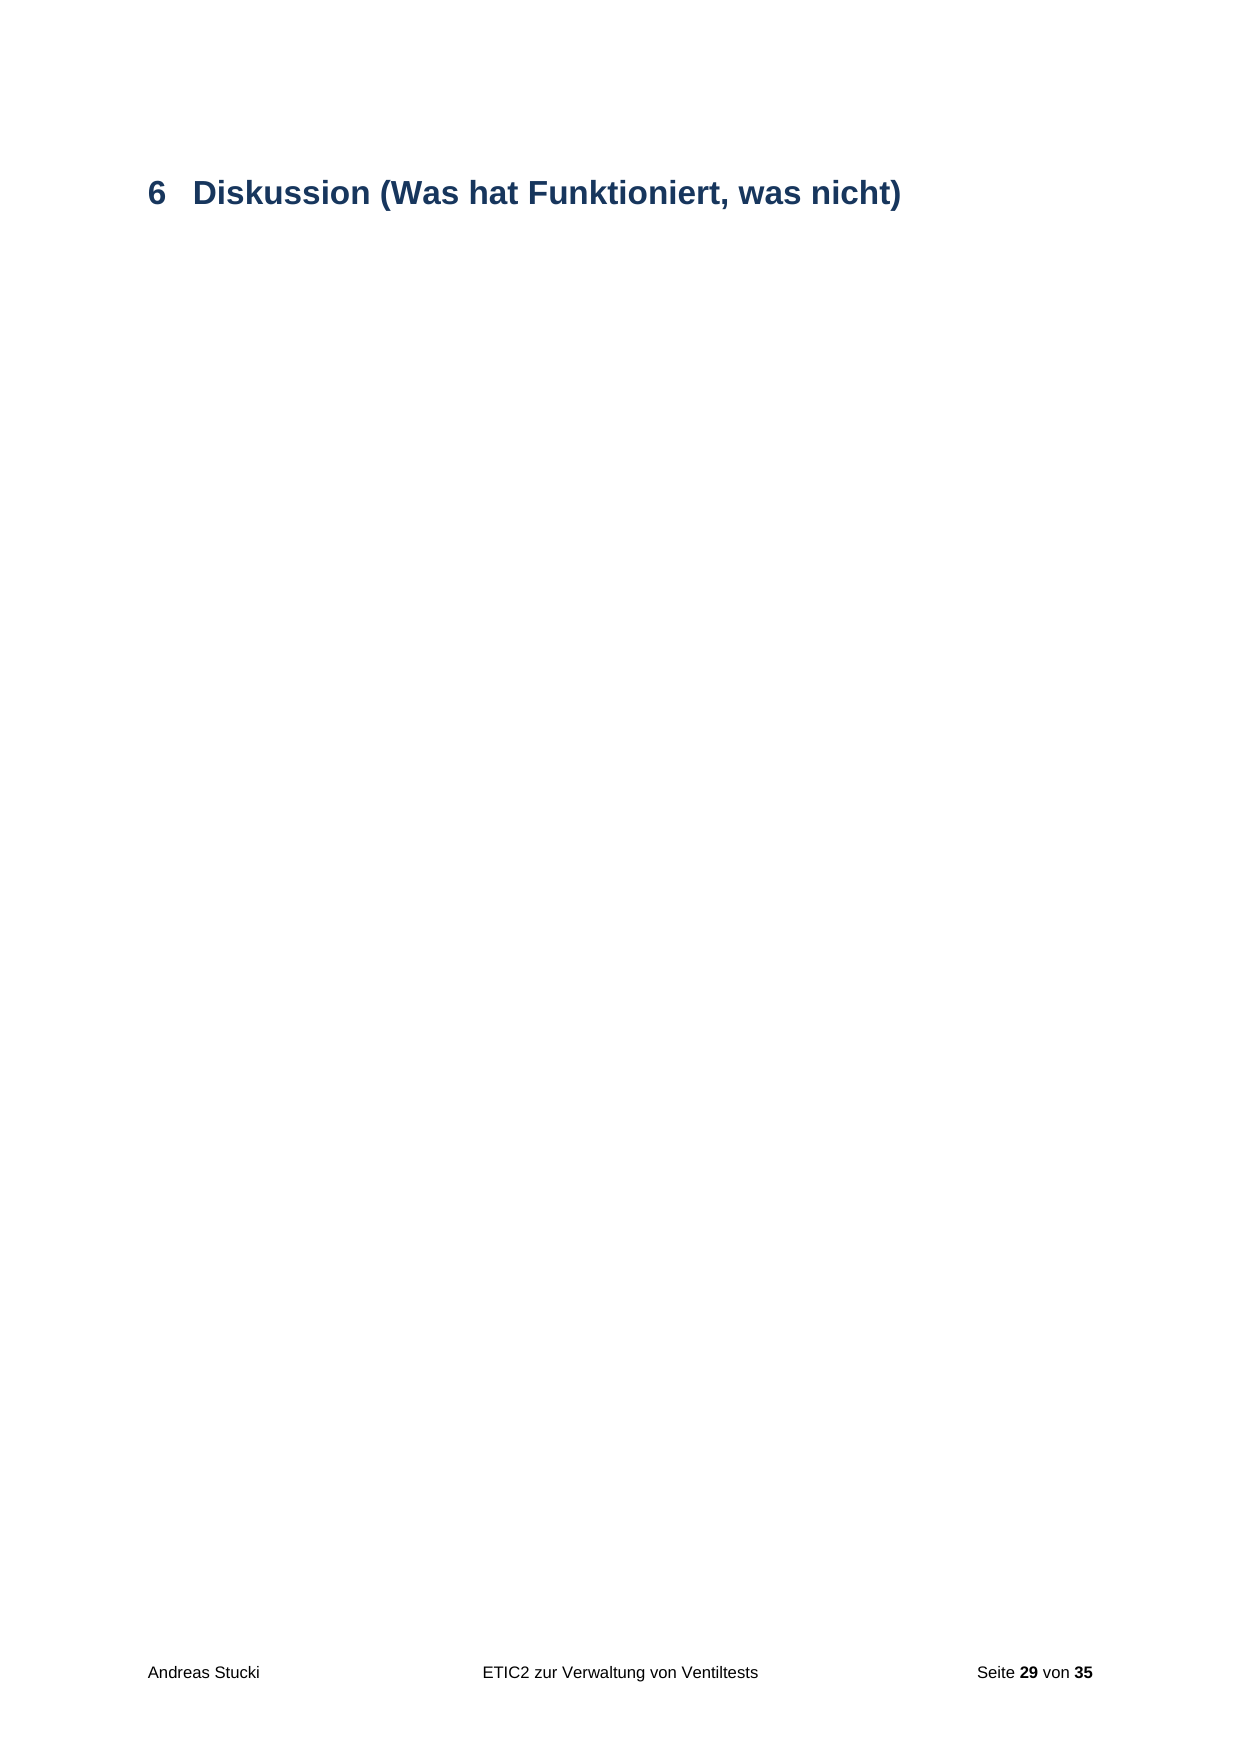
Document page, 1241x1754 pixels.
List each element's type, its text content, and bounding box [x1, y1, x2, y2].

subtitle Diskussion (Was hat Funktioniert, was nicht) [148, 173, 1092, 211]
